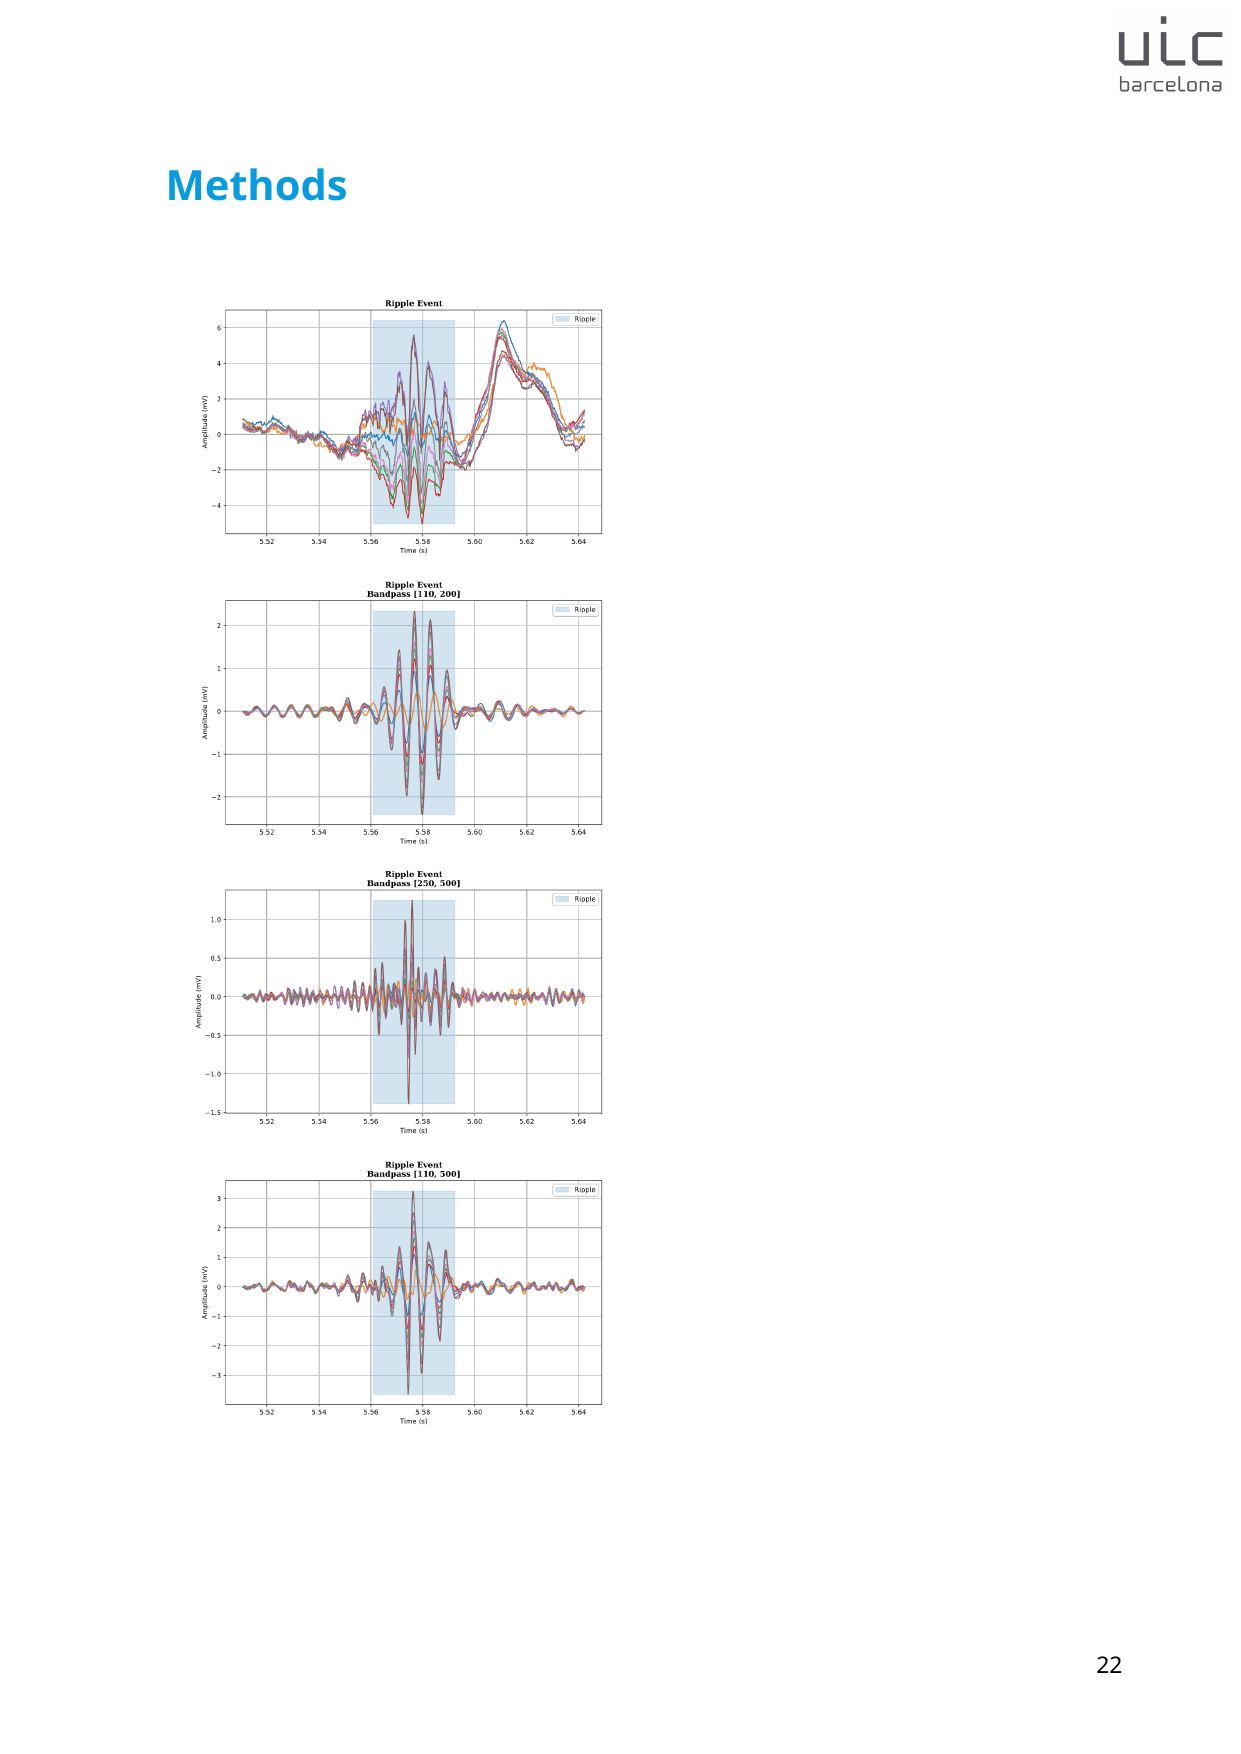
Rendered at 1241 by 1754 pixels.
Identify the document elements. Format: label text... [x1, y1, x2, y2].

picture [1110, 9, 1231, 98]
subtitle Methods [118, 156, 596, 212]
picture [165, 275, 621, 1437]
